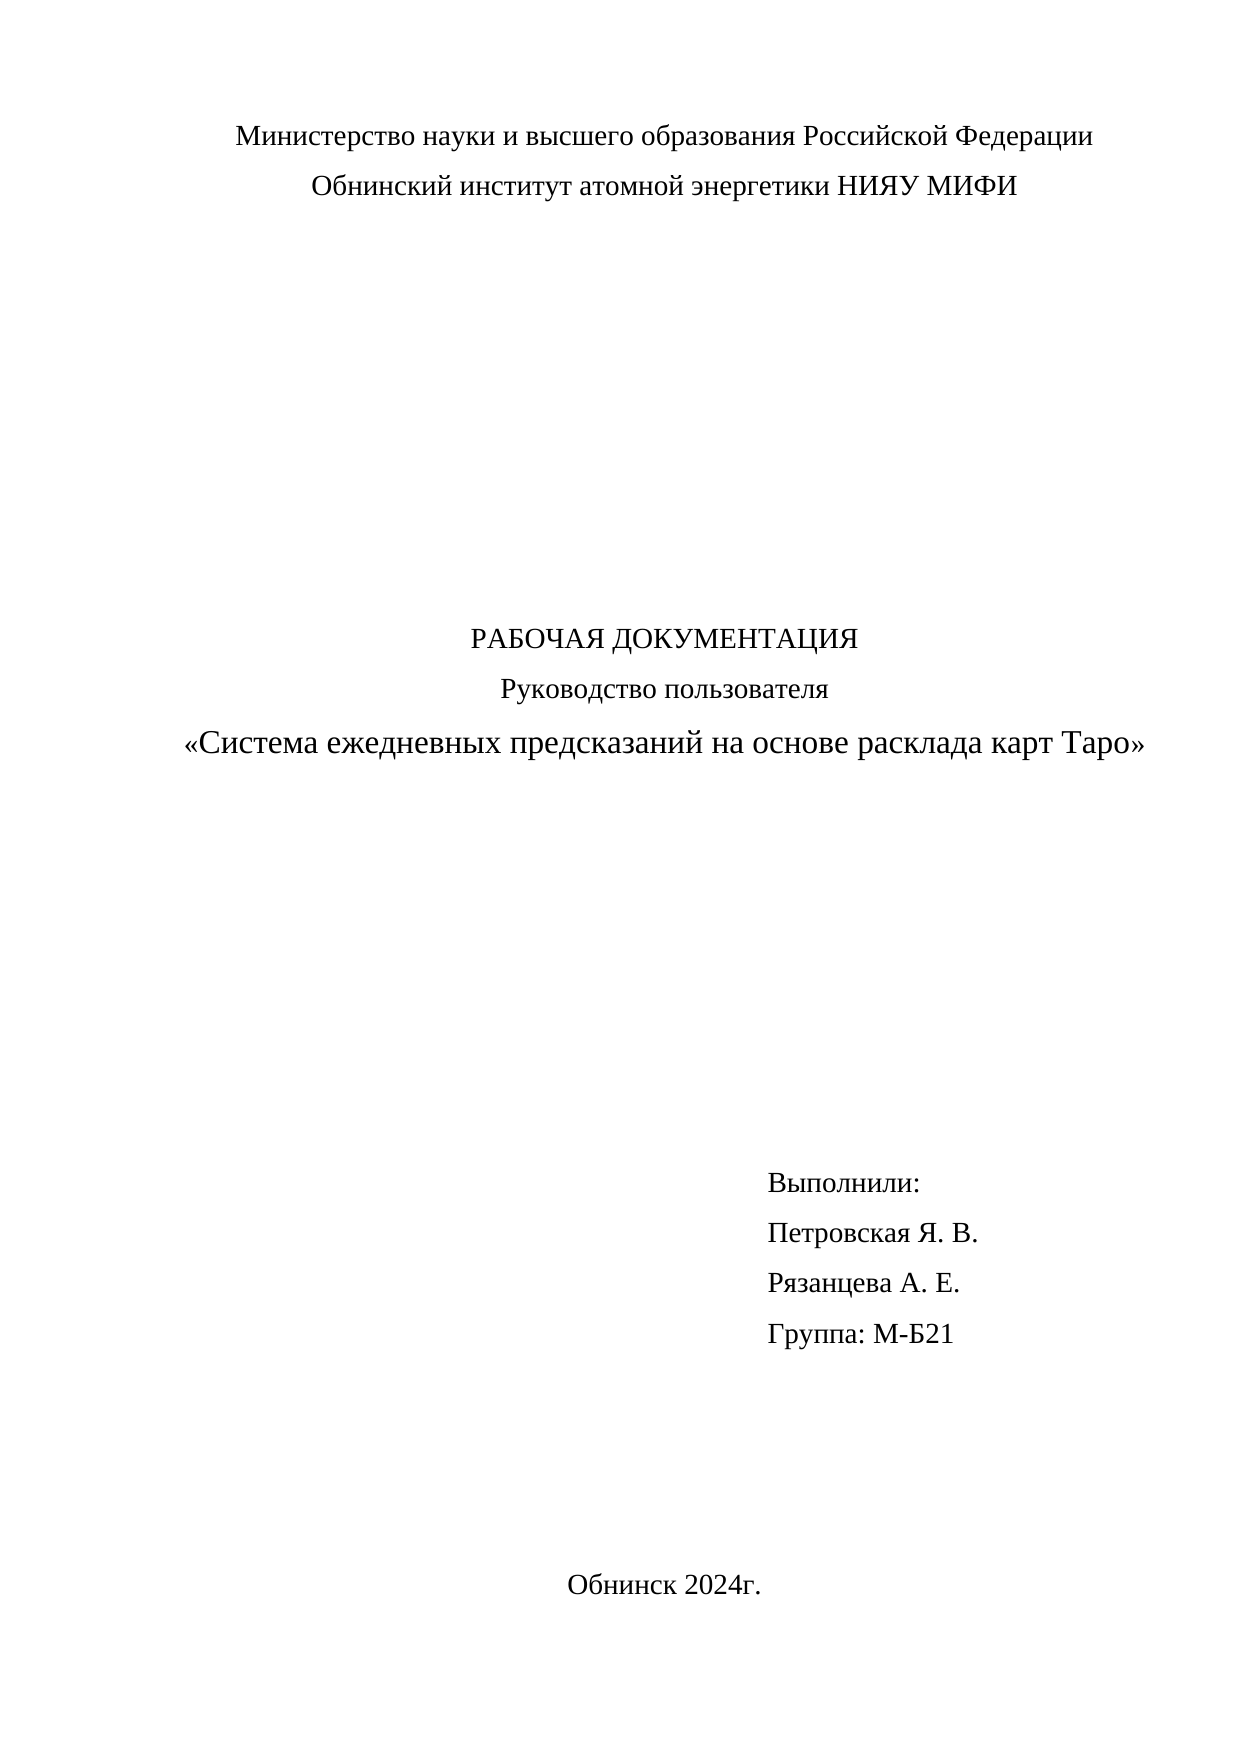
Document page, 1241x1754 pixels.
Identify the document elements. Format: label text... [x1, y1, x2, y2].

text Петровская Я. В. [693, 1215, 1152, 1249]
text Обнинск 2024г. [177, 1567, 1152, 1601]
text Группа: М-Б21 [693, 1316, 1152, 1349]
text Рязанцева А. Е. [693, 1266, 1152, 1299]
text Обнинский институт атомной энергетики НИЯУ МИФИ [177, 168, 1152, 202]
text Руководство пользователя [177, 672, 1152, 705]
text Выполнили: [767, 1165, 1152, 1199]
text РАБОЧАЯ ДОКУМЕНТАЦИЯ [177, 621, 1152, 655]
text «Система ежедневных предсказаний на основе расклада карт Таро» [177, 722, 1152, 760]
text Министерство науки и высшего образования Российской Федерации [177, 118, 1152, 152]
